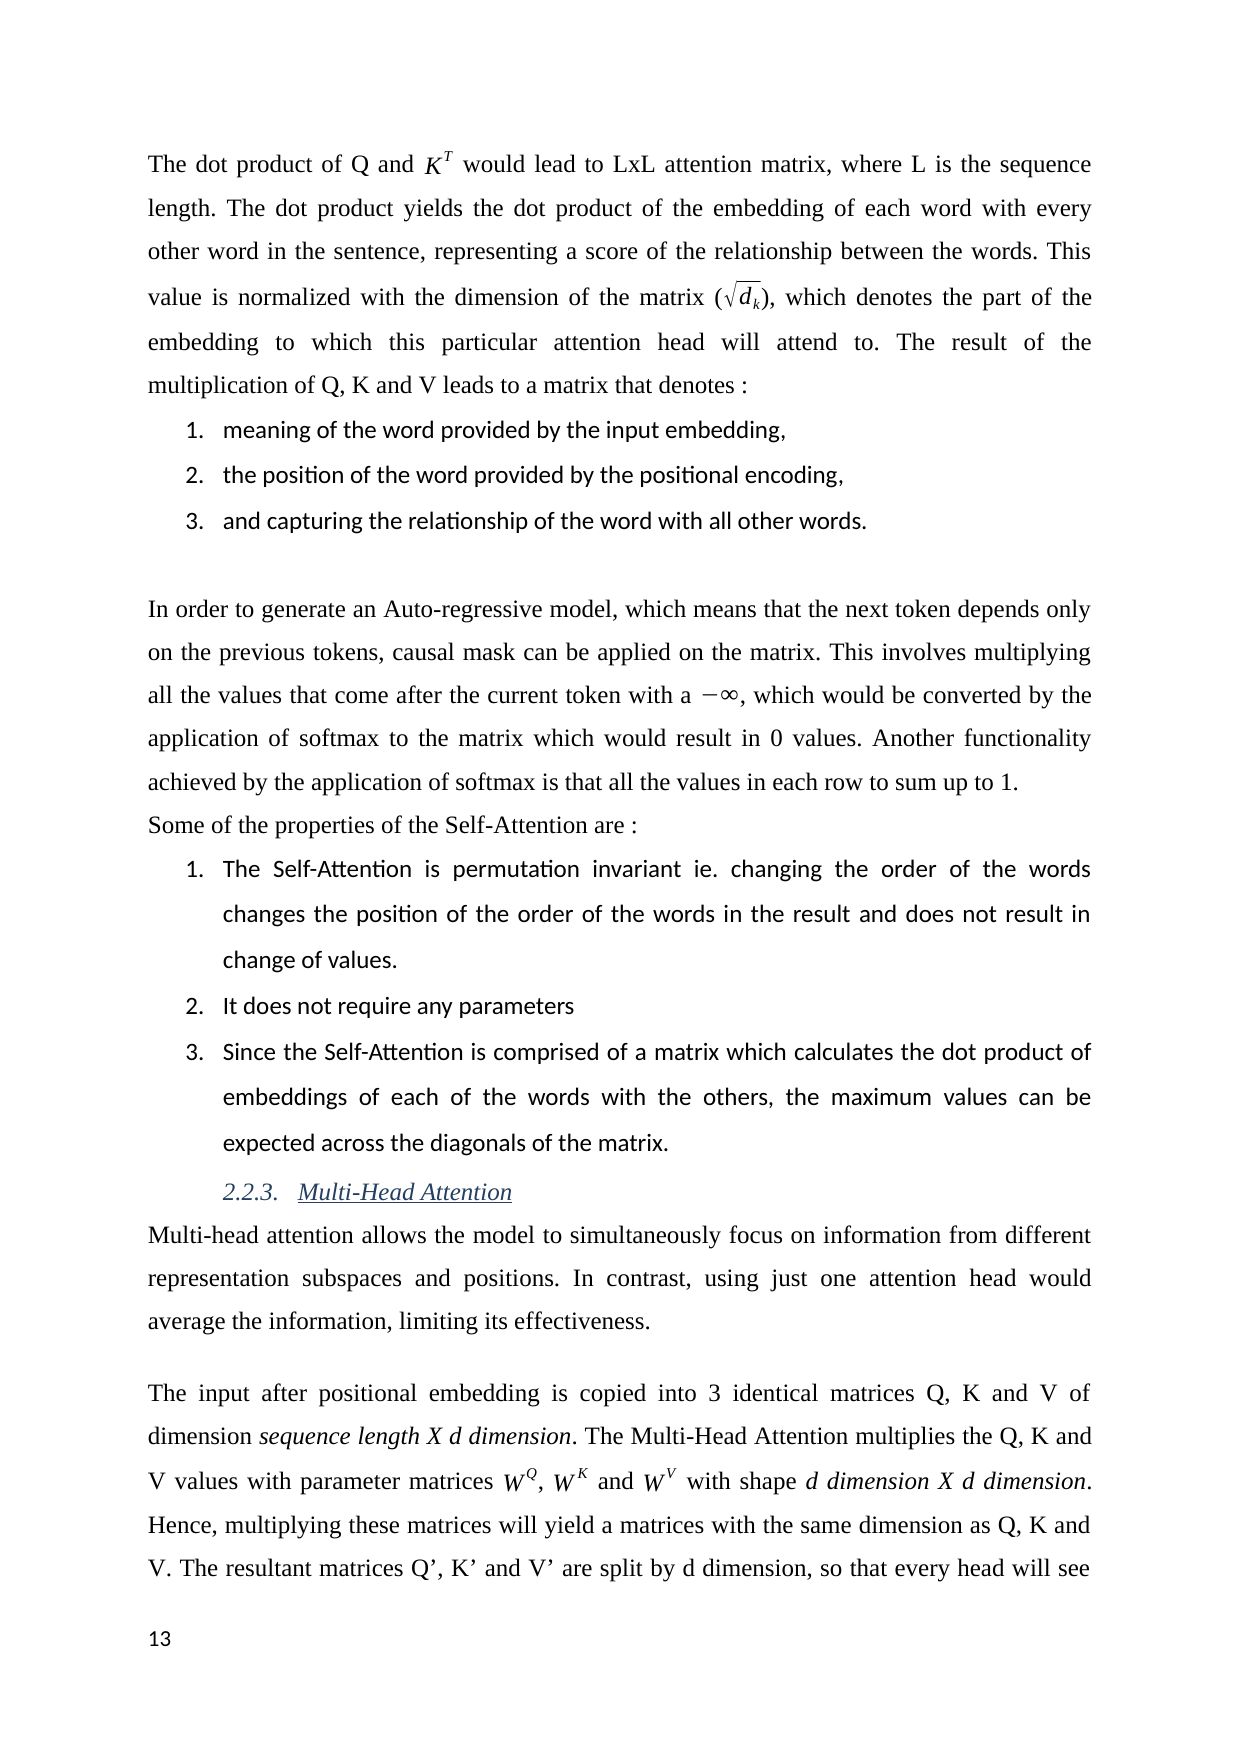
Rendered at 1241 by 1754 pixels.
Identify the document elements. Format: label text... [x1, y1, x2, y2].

list The Self-Attention is permutation invariant ie. changing the order of the words changes the position of the order of the words in the result and does not result in change of values. [185, 853, 1092, 975]
text Multi-head attention allows the model to simultaneously focus on information from different representation subspaces and positions. In contrast, using just one attention head would average the information, limiting its effectiveness. [148, 1220, 1092, 1335]
text The dot product of Q and would lead to LxL attention matrix, where L is the sequence length. The dot product yields the dot product of the embedding of each word with every other word in the sentence, representing a score of the relationship between the words. This value is normalized with the dimension of the matrix (), which denotes the part of the embedding to which this particular attention head will attend to. The result of the multiplication of Q, K and V leads to a matrix that denotes : [148, 148, 1092, 399]
text Some of the properties of the Self-Attention are : [148, 810, 1092, 838]
list and capturing the relationship of the word with all other words. [185, 505, 1092, 536]
list meaning of the word provided by the input embedding, [185, 414, 1092, 444]
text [148, 1378, 1092, 1582]
list Since the Self-Attention is comprised of a matrix which calculates the dot product of embeddings of each of the words with the others, the maximum values can be expected across the diagonals of the matrix. [185, 1036, 1092, 1158]
list It does not require any parameters [185, 990, 1092, 1021]
list the position of the word provided by the positional encoding, [185, 459, 1092, 490]
subtitle Multi-Head Attention [223, 1177, 1092, 1206]
text In order to generate an Auto-regressive model, which means that the next token depends only on the previous tokens, causal mask can be applied on the matrix. This involves multiplying all the values that come after the current token with a , which would be converted by the application of softmax to the matrix which would result in 0 values. Another functionality achieved by the application of softmax is that all the values in each row to sum up to 1. [148, 594, 1092, 795]
